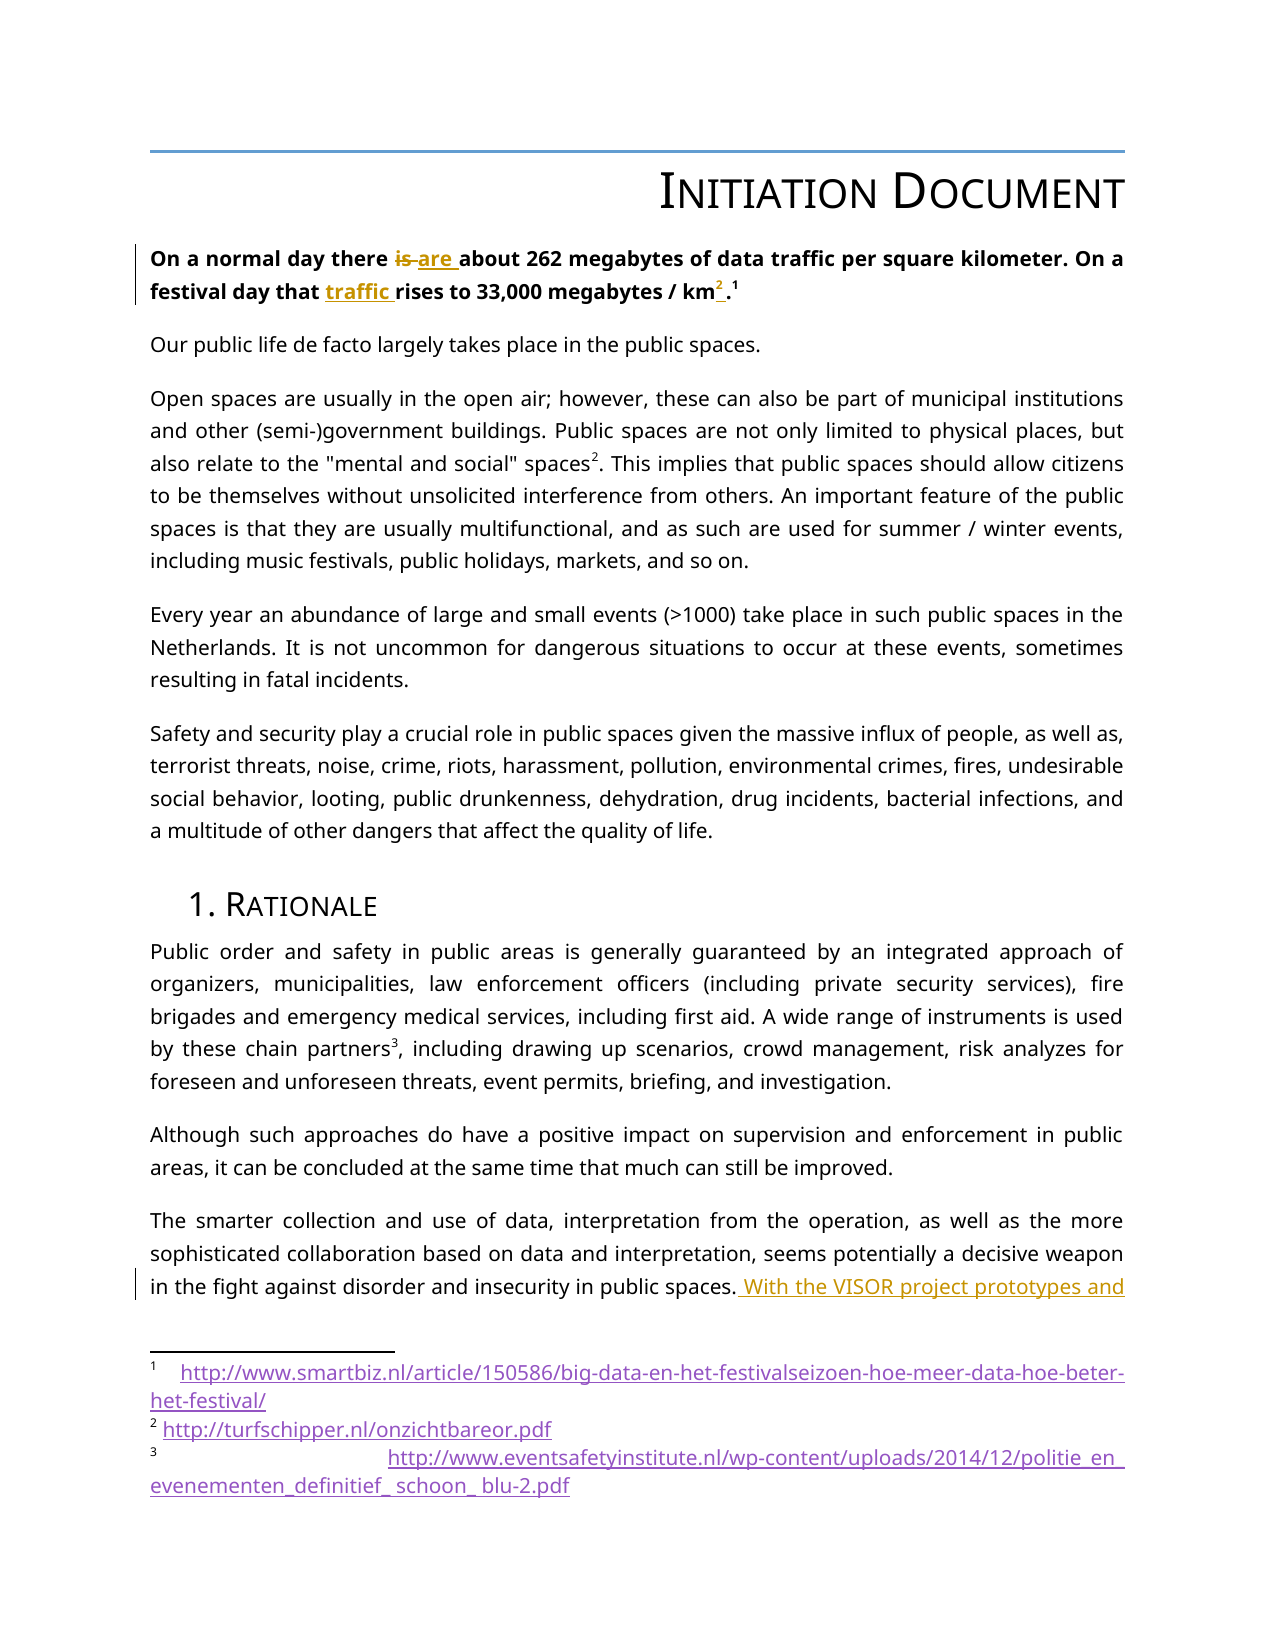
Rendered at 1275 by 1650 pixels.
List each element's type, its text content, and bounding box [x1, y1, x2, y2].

subtitle Rationale [187, 880, 1125, 926]
text Although such approaches do have a positive impact on supervision and enforcement in public areas, it can be concluded at the same time that much can still be improved. [150, 1121, 1125, 1182]
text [150, 1207, 1125, 1300]
text Public order and safety in public areas is generally guaranteed by an integrated approach of organizers, municipalities, law enforcement officers (including private security services), fire brigades and emergency medical services, including first aid. A wide range of instruments is used by these chain partners, including drawing up scenarios, crowd management, risk analyzes for foreseen and unforeseen threats, event permits, briefing, and investigation. [150, 937, 1125, 1096]
text Open spaces are usually in the open air; however, these can also be part of municipal institutions and other (semi-)government buildings. Public spaces are not only limited to physical places, but also relate to the "mental and social" spaces. This implies that public spaces should allow citizens to be themselves without unsolicited interference from others. An important feature of the public spaces is that they are usually multifunctional, and as such are used for summer / winter events, including music festivals, public holidays, markets, and so on. [150, 384, 1125, 575]
title Initiation Document [150, 153, 1125, 223]
text Our public life de facto largely takes place in the public spaces. [150, 330, 1125, 359]
text Every year an abundance of large and small events (>1000) take place in such public spaces in the Netherlands. It is not uncommon for dangerous situations to occur at these events, sometimes resulting in fatal incidents. [150, 600, 1125, 694]
text Safety and security play a crucial role in public spaces given the massive influx of people, as well as, terrorist threats, noise, crime, riots, harassment, pollution, environmental crimes, fires, undesirable social behavior, looting, public drunkenness, dehydration, drug incidents, bacterial infections, and a multitude of other dangers that affect the quality of life. [150, 719, 1125, 845]
text On a normal day there about 262 megabytes of data traffic per square kilometer. On a festival day that rises to 33,000 megabytes / km. [150, 244, 1125, 305]
